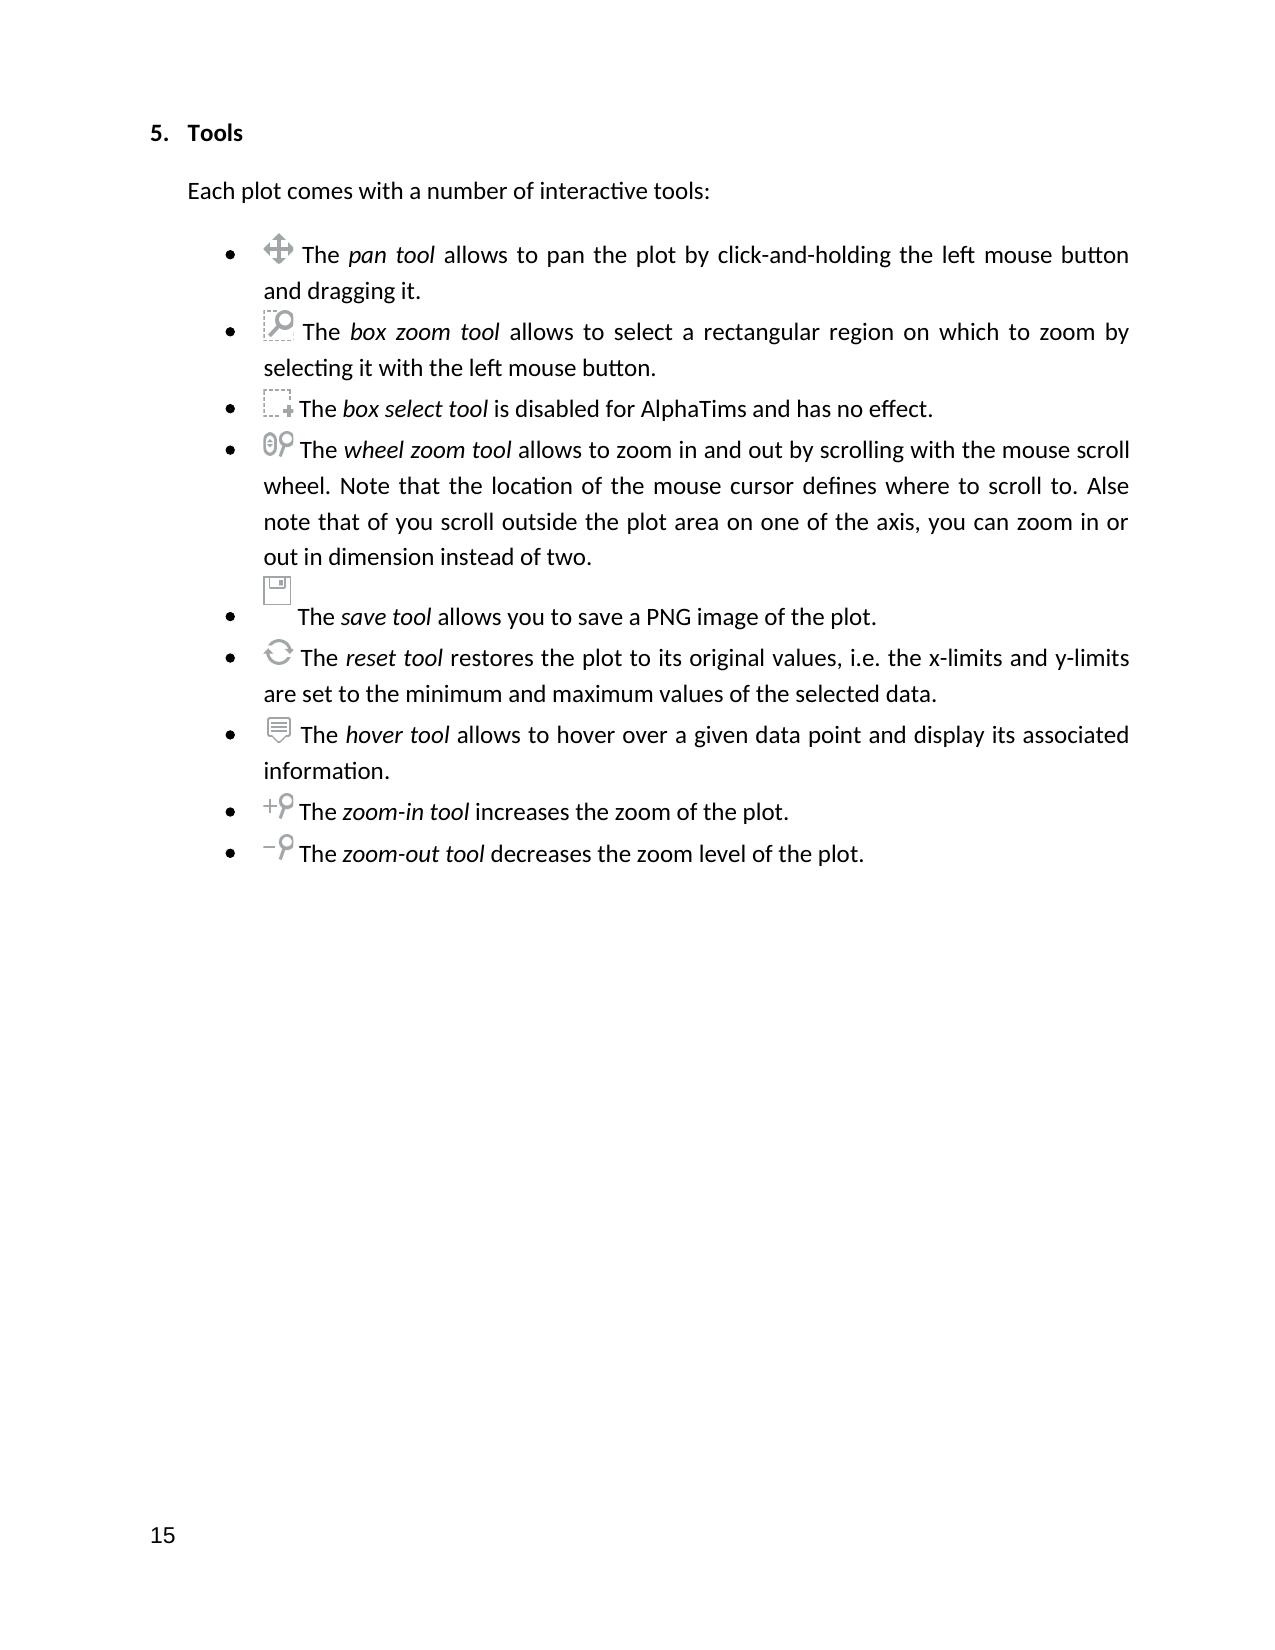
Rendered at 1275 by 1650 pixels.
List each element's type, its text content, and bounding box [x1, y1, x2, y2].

list The hover tool allows to hover over a given data point and display its associated information. [226, 714, 1131, 786]
picture [263, 310, 294, 341]
list The reset tool restores the plot to its original values, i.e. the x-limits and y-limits are set to the minimum and maximum values of the selected data. [226, 637, 1131, 709]
list The save tool allows you to save a PNG image of the plot. [226, 577, 1131, 632]
picture [263, 713, 294, 744]
list The zoom-out tool decreases the zoom level of the plot. [226, 832, 1131, 868]
picture [263, 790, 294, 821]
picture [263, 636, 294, 667]
list Tools [150, 117, 1131, 148]
list The wheel zoom tool allows to zoom in and out by scrolling with the mouse scroll wheel. Note that the location of the mouse cursor defines where to scroll to. Alse note that of you scroll outside the plot area on one of the axis, you can zoom in or out in dimension instead of two. [226, 429, 1131, 572]
picture [263, 428, 294, 459]
picture [263, 832, 294, 862]
picture [263, 233, 294, 264]
text Each plot comes with a number of interactive tools: [150, 175, 1131, 206]
list The box zoom tool allows to select a rectangular region on which to zoom by selecting it with the left mouse button. [226, 311, 1131, 382]
list The zoom-in tool increases the zoom of the plot. [226, 791, 1131, 827]
list The pan tool allows to pan the plot by click-and-holding the left mouse button and dragging it. [226, 233, 1131, 305]
picture [263, 387, 294, 418]
list The box select tool is disabled for AlphaTims and has no effect. [226, 387, 1131, 424]
picture [263, 576, 291, 605]
